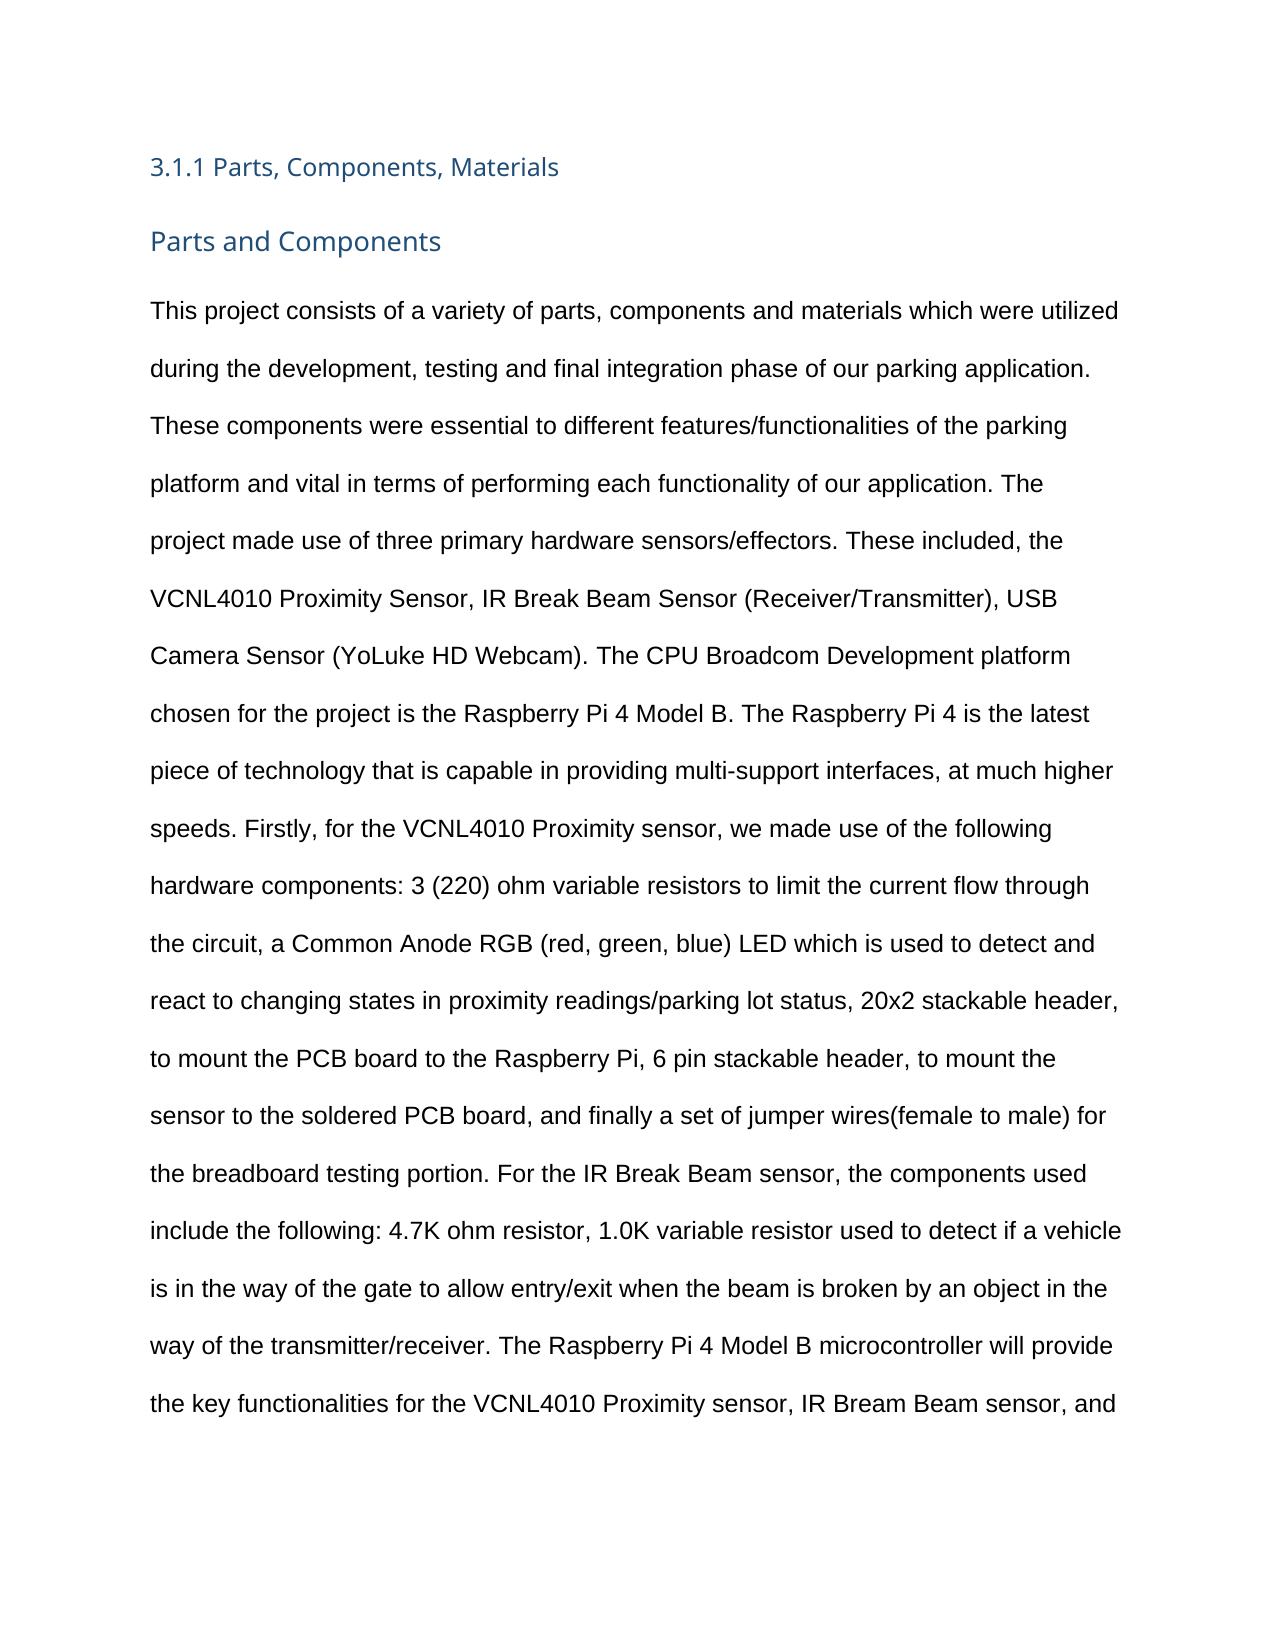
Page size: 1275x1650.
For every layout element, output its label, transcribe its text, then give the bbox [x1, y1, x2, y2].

subtitle Parts and Components [150, 222, 1125, 259]
subtitle 3.1.1 Parts, Components, Materials [150, 150, 1125, 184]
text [150, 296, 1125, 1417]
